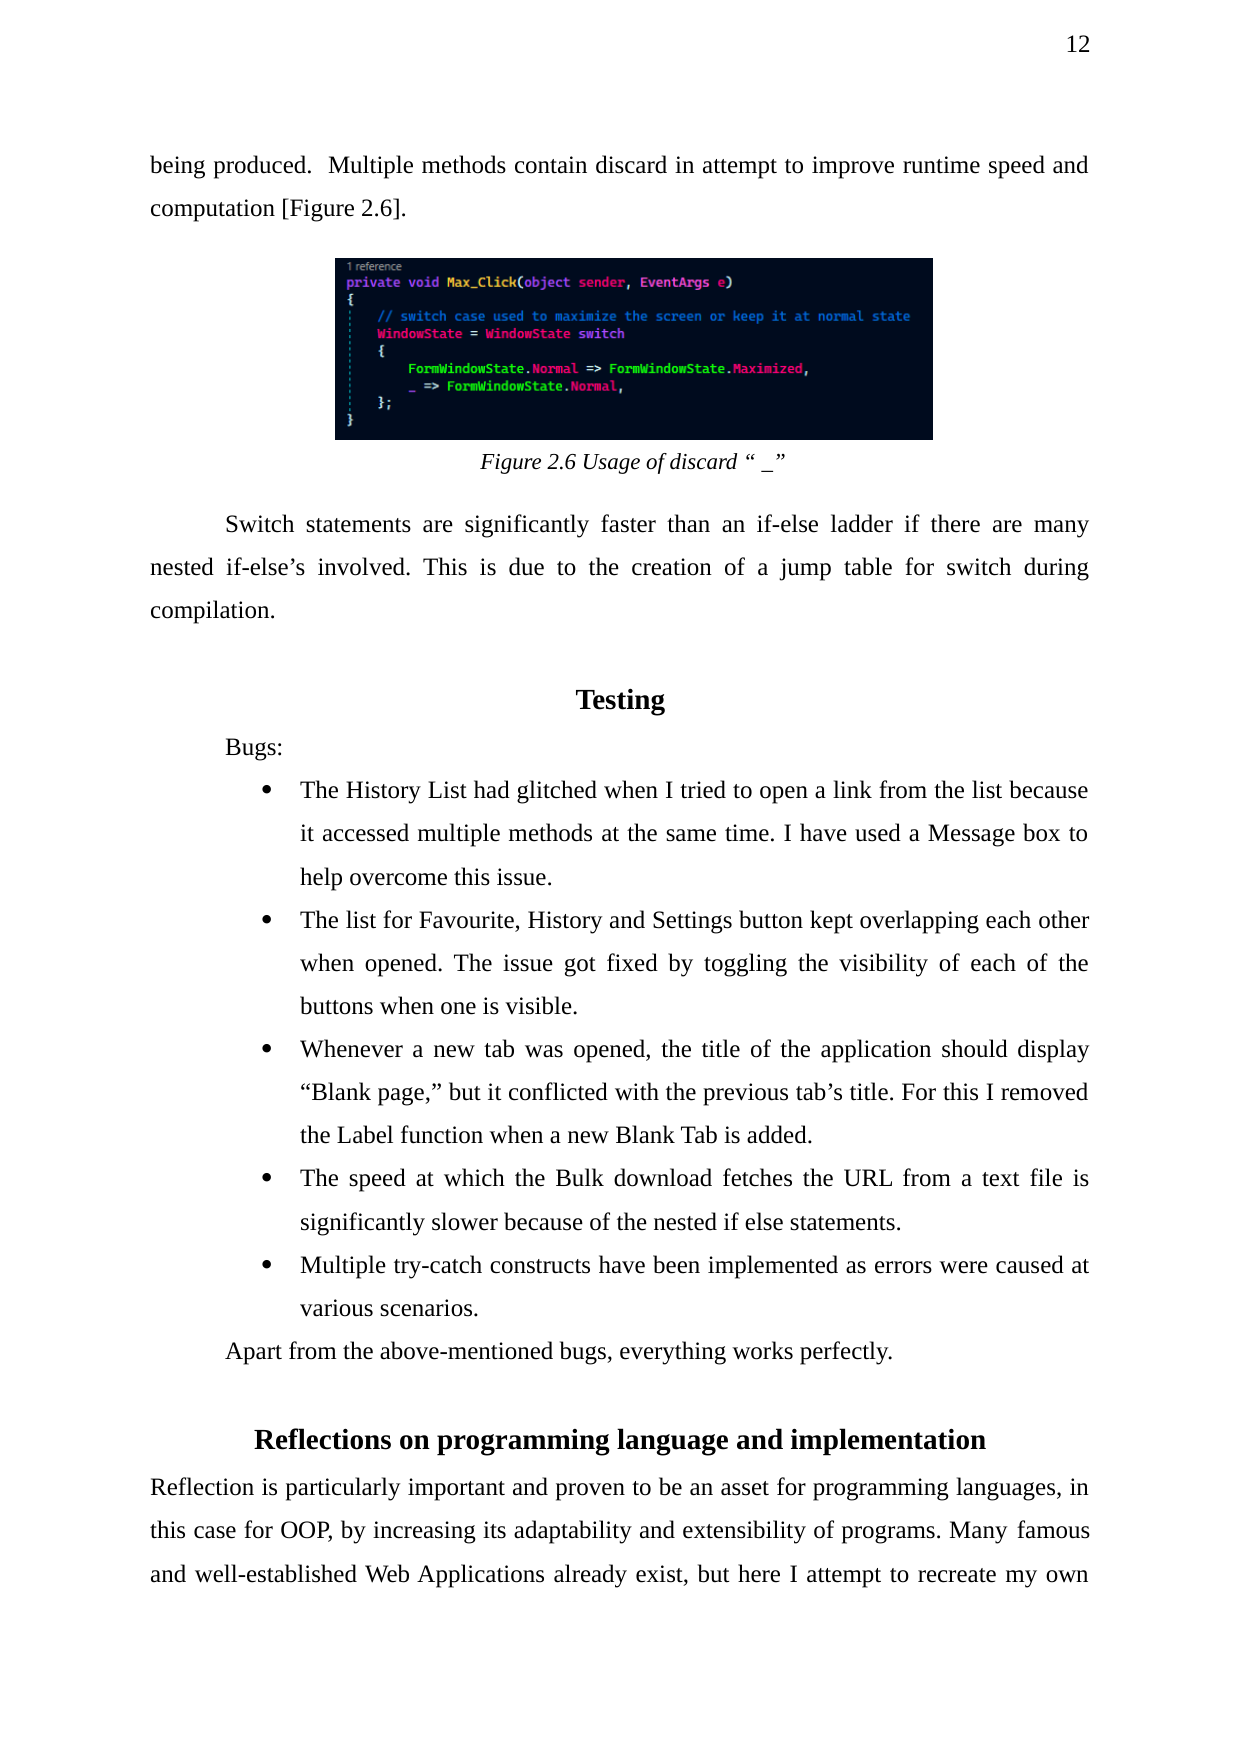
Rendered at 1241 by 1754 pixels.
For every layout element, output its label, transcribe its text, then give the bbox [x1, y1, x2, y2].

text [150, 1472, 1090, 1587]
list The speed at which the Bulk download fetches the URL from a text file is significantly slower because of the nested if else statements. [262, 1163, 1090, 1235]
subtitle Testing [150, 682, 1090, 715]
subtitle Reflections on programming language and implementation [150, 1422, 1090, 1456]
list The list for Favourite, History and Settings button kept overlapping each other when opened. The issue got fixed by toggling the visibility of each of the buttons when one is visible. [262, 905, 1090, 1020]
text Bugs: [150, 732, 1090, 761]
picture [335, 258, 933, 440]
list Whenever a new tab was opened, the title of the application should display “Blank page,” but it conflicted with the previous tab’s title. For this I removed the Label function when a new Blank Tab is added. [262, 1034, 1090, 1149]
text Apart from the above-mentioned bugs, everything works perfectly. [150, 1336, 1090, 1365]
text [150, 150, 1090, 222]
text Switch statements are significantly faster than an if-else ladder if there are many nested if-else’s involved. This is due to the creation of a jump table for switch during compilation. [150, 509, 1090, 624]
list Multiple try-catch constructs have been implemented as errors were caused at various scenarios. [262, 1250, 1090, 1322]
list The History List had glitched when I tried to open a link from the list because it accessed multiple methods at the same time. I have used a Message box to help overcome this issue. [262, 775, 1090, 890]
